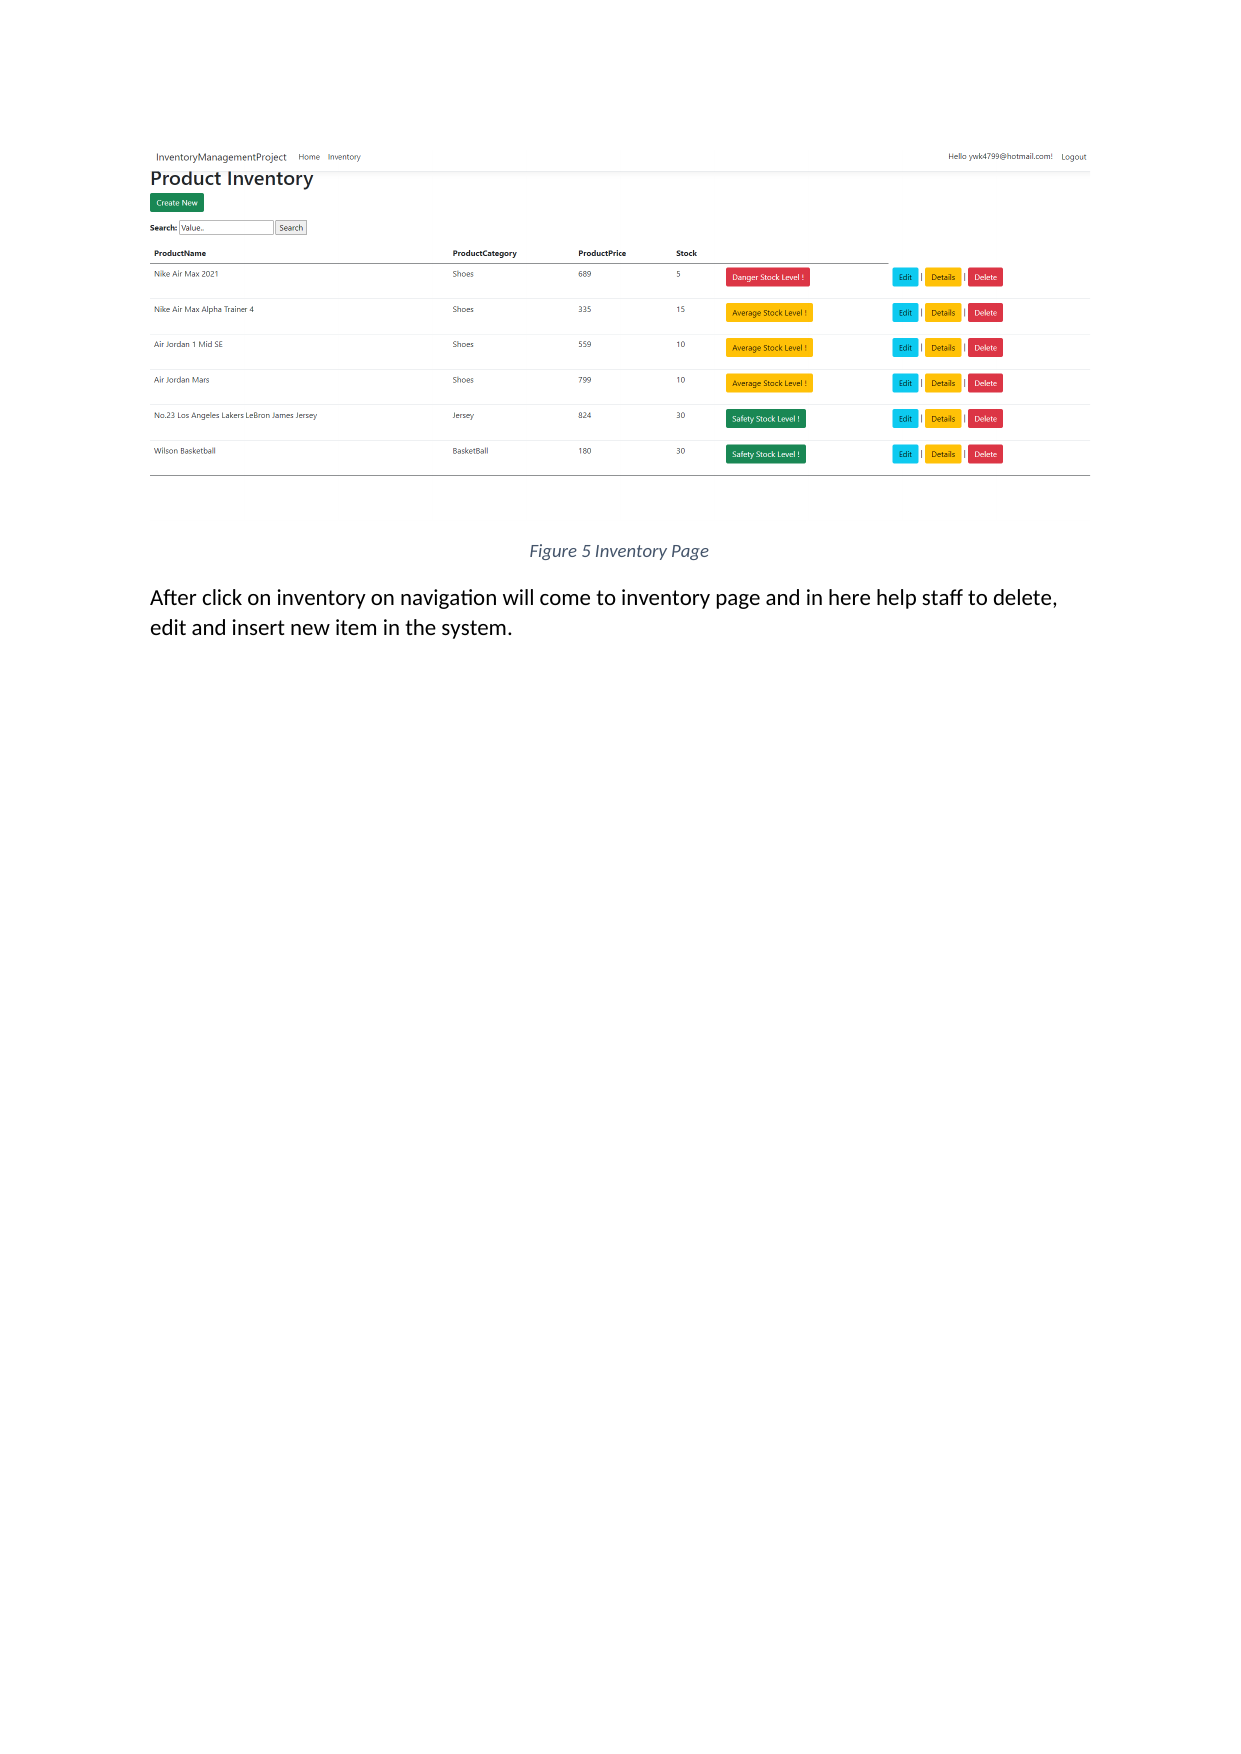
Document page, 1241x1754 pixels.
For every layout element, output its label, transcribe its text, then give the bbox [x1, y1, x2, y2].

picture [150, 150, 1091, 521]
text After click on inventory on navigation will come to inventory page and in here help staff to delete, edit and insert new item in the system. [150, 583, 1090, 642]
